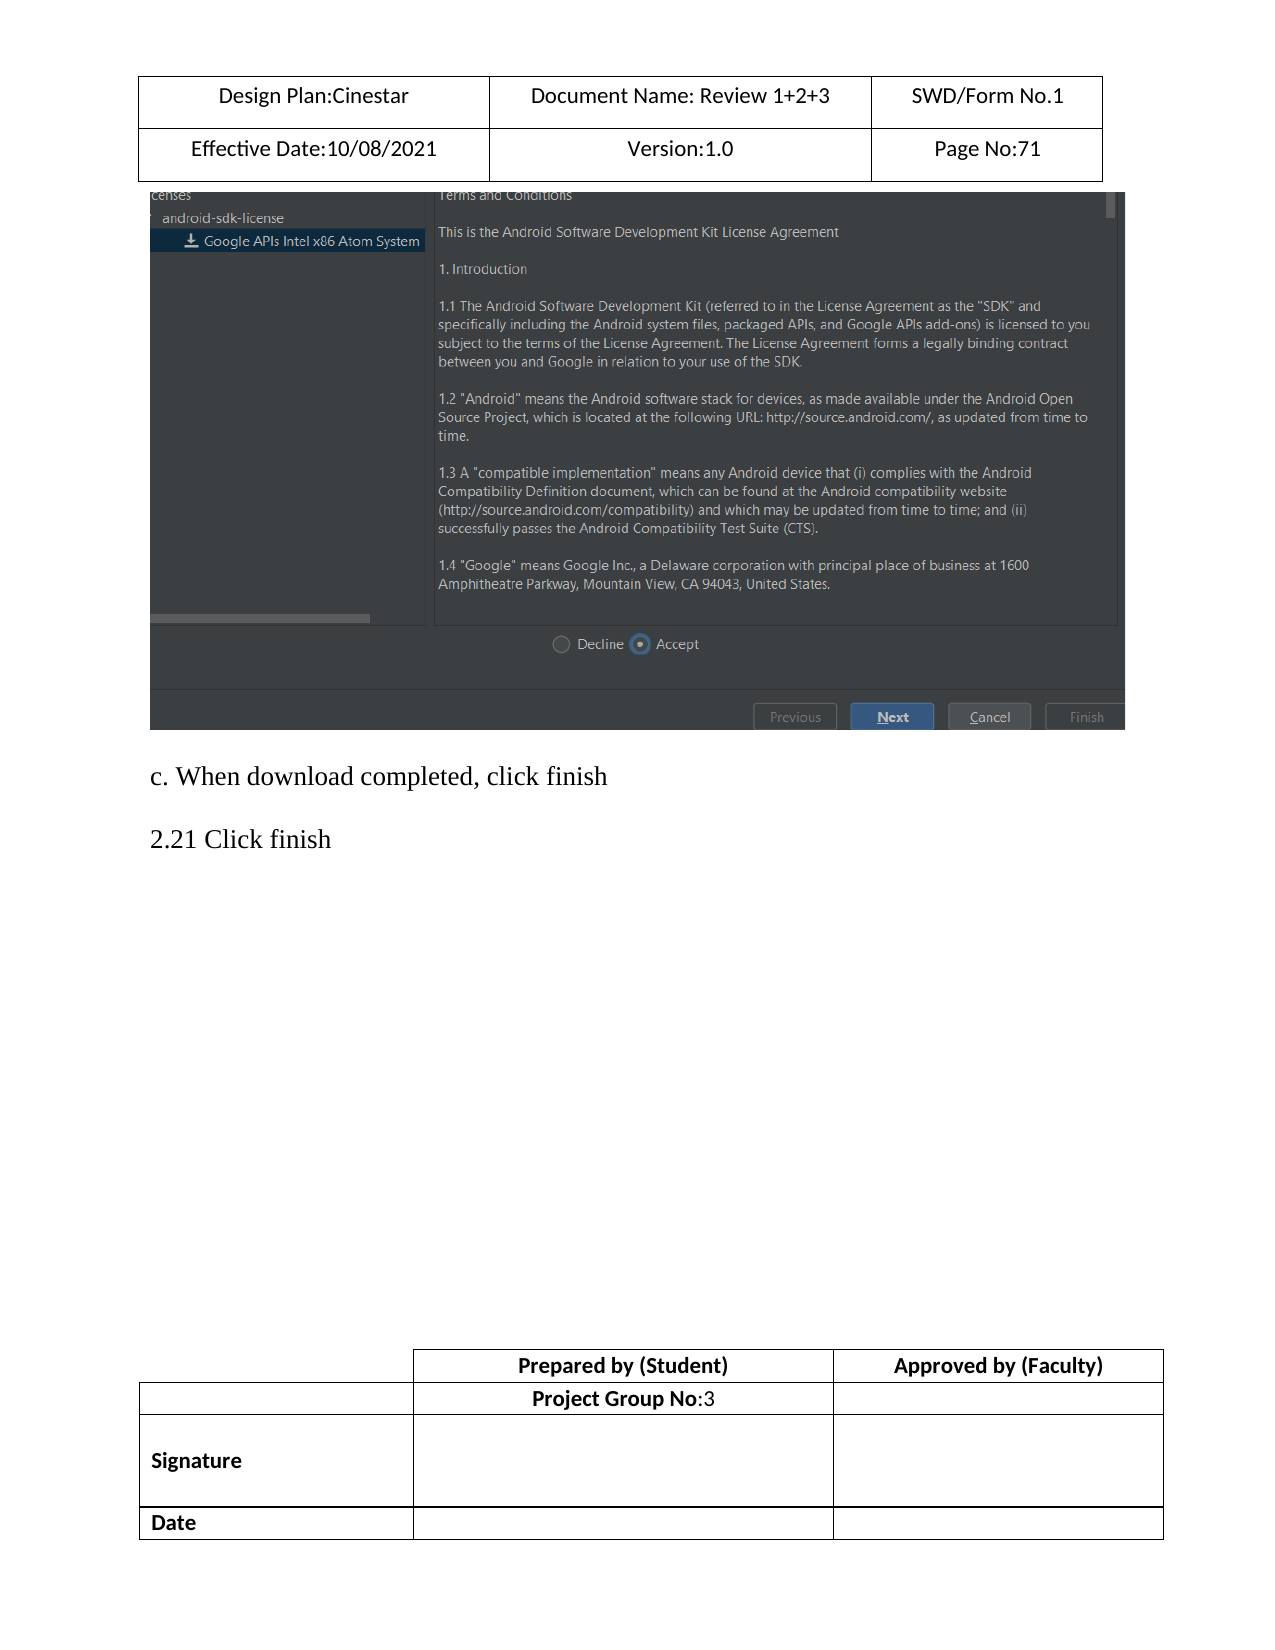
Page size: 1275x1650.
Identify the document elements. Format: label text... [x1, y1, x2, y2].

picture [150, 192, 1125, 730]
text 2.21 Click finish [150, 823, 1125, 854]
text c. When download completed, click finish [150, 760, 1125, 791]
